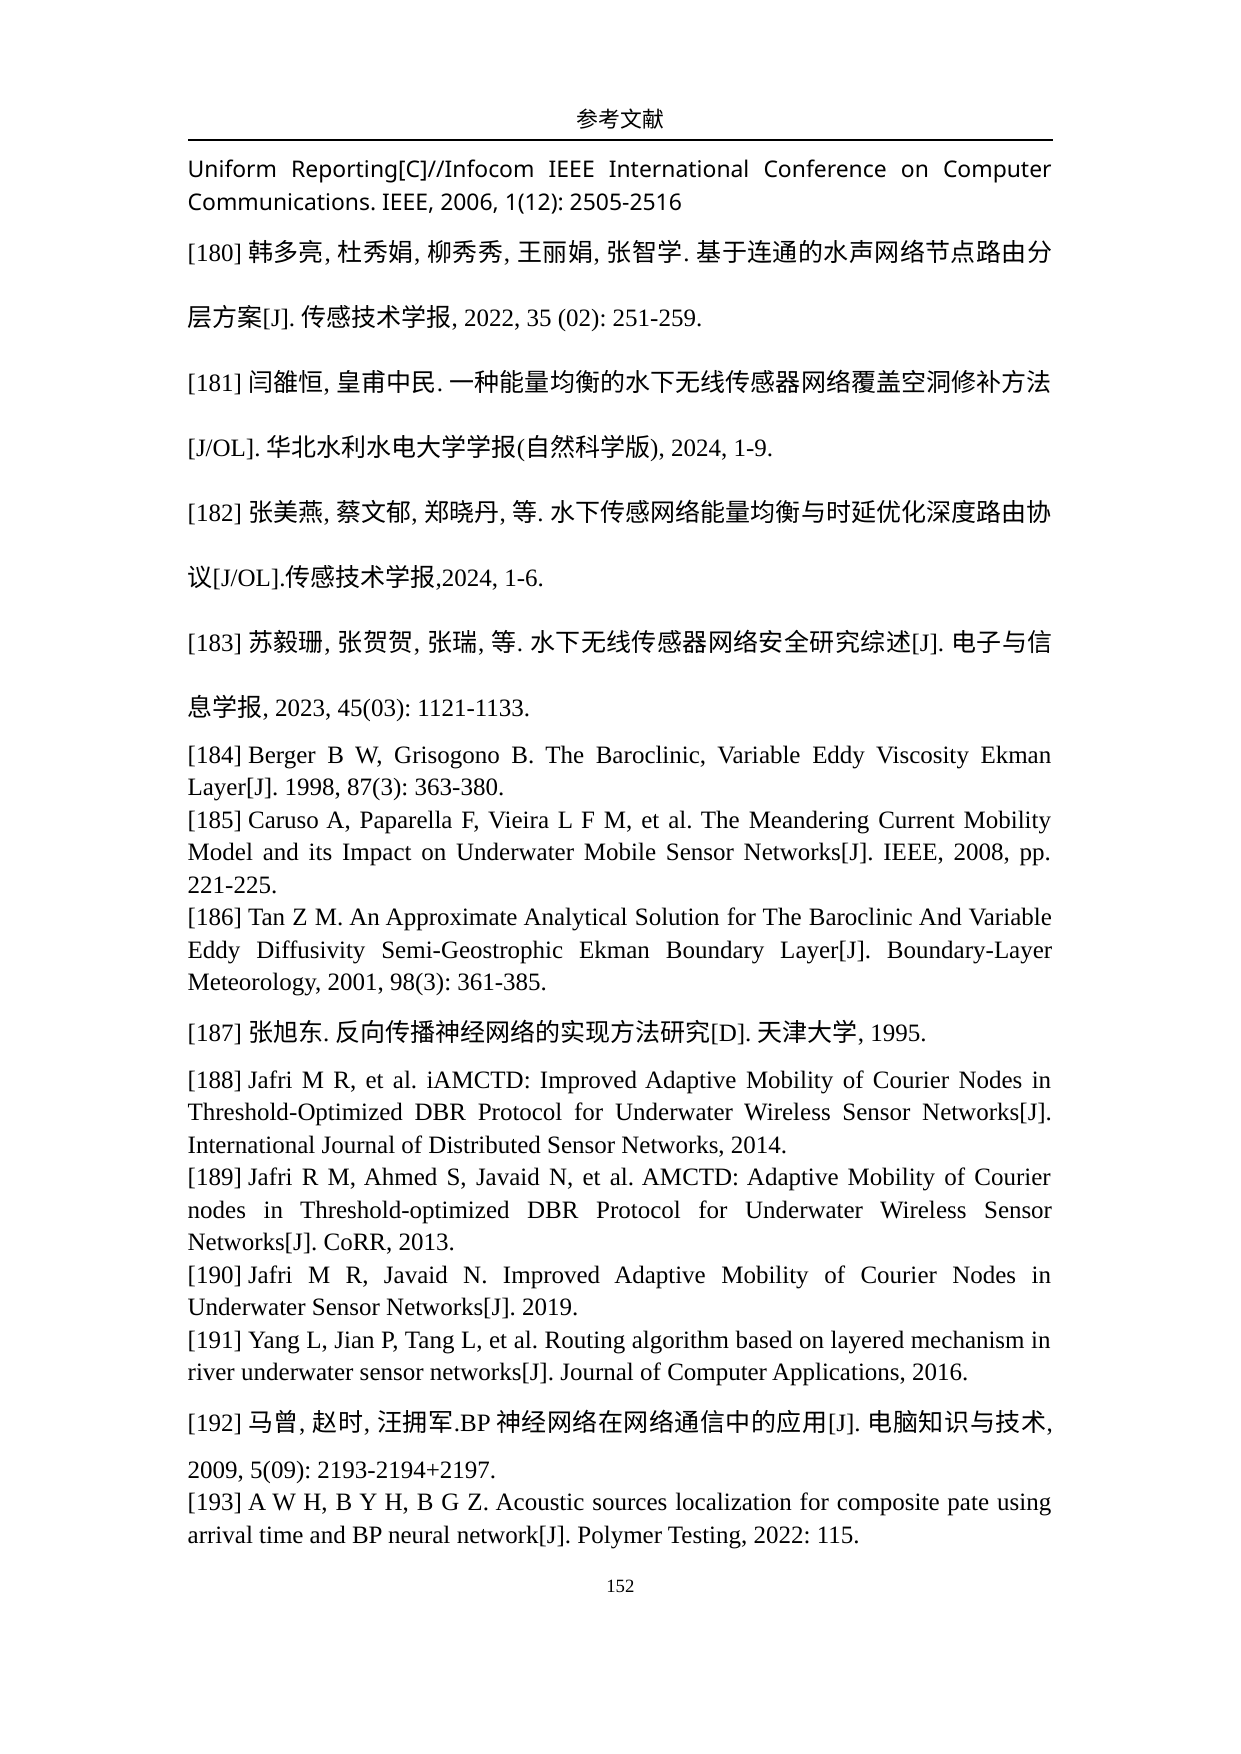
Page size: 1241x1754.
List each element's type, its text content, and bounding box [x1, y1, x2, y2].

list Berger B W, Grisogono B. The Baroclinic, Variable Eddy Viscosity Ekman Layer[J]. 1998, 87(3): 363-380. [187, 738, 1053, 803]
list Yang L, Jian P, Tang L, et al. Routing algorithm based on layered mechanism in river underwater sensor networks[J]. Journal of Computer Applications, 2016. [187, 1323, 1053, 1388]
list A W H, B Y H, B G Z. Acoustic sources localization for composite pate using arrival time and BP neural network[J]. Polymer Testing, 2022: 115. [187, 1485, 1053, 1550]
list Jafri M R, et al. iAMCTD: Improved Adaptive Mobility of Courier Nodes in Threshold‑Optimized DBR Protocol for Underwater Wireless Sensor Networks[J]. International Journal of Distributed Sensor Networks, 2014. [187, 1107, 1053, 1160]
list 韩多亮, 杜秀娟, 柳秀秀, 王丽娟, 张智学. 基于连通的水声网络节点路由分层方案[J]. 传感技术学报, 2022, 35 (02): 251-259. [187, 218, 1053, 348]
list 张美燕, 蔡文郁, 郑晓丹, 等. 水下传感网络能量均衡与时延优化深度路由协议[J/OL].传感技术学报,2024, 1-6. [187, 478, 1053, 608]
list 苏毅珊, 张贺贺, 张瑞, 等. 水下无线传感器网络安全研究综述[J]. 电子与信息学报, 2023, 45(03): 1121-1133. [187, 608, 1053, 738]
list Tan Z M. An Approximate Analytical Solution for The Baroclinic And Variable Eddy Diffusivity Semi-Geostrophic Ekman Boundary Layer[J]. Boundary-Layer Meteorology, 2001, 98(3): 361-385. [187, 900, 1053, 998]
list Jafri R M, Ahmed S, Javaid N, et al. AMCTD: Adaptive Mobility of Courier nodes in Threshold-optimized DBR Protocol for Underwater Wireless Sensor Networks[J]. CoRR, 2013. [187, 1160, 1053, 1258]
list Caruso A, Paparella F, Vieira L F M, et al. The Meandering Current Mobility Model and its Impact on Underwater Mobile Sensor Networks[J]. IEEE, 2008, pp. 221-225. [187, 803, 1053, 900]
list Jafri M R, et al. iAMCTD: Improved Adaptive Mobility of Courier Nodes in Threshold‑Optimized DBR Protocol for Underwater Wireless Sensor Networks[J]. International Journal of Distributed Sensor Networks, 2014. [187, 1063, 1053, 1104]
list 张旭东. 反向传播神经网络的实现方法研究[D]. 天津大学, 1995. [187, 998, 1053, 1063]
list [187, 153, 1053, 218]
list 闫雒恒, 皇甫中民. 一种能量均衡的水下无线传感器网络覆盖空洞修补方法[J/OL]. 华北水利水电大学学报(自然科学版), 2024, 1-9. [187, 348, 1053, 478]
list Jafri M R, Javaid N. Improved Adaptive Mobility of Courier Nodes in Underwater Sensor Networks[J]. 2019. [187, 1258, 1053, 1323]
list 马曾, 赵时, 汪拥军.BP神经网络在网络通信中的应用[J]. 电脑知识与技术, 2009, 5(09): 2193-2194+2197. [187, 1388, 1053, 1485]
